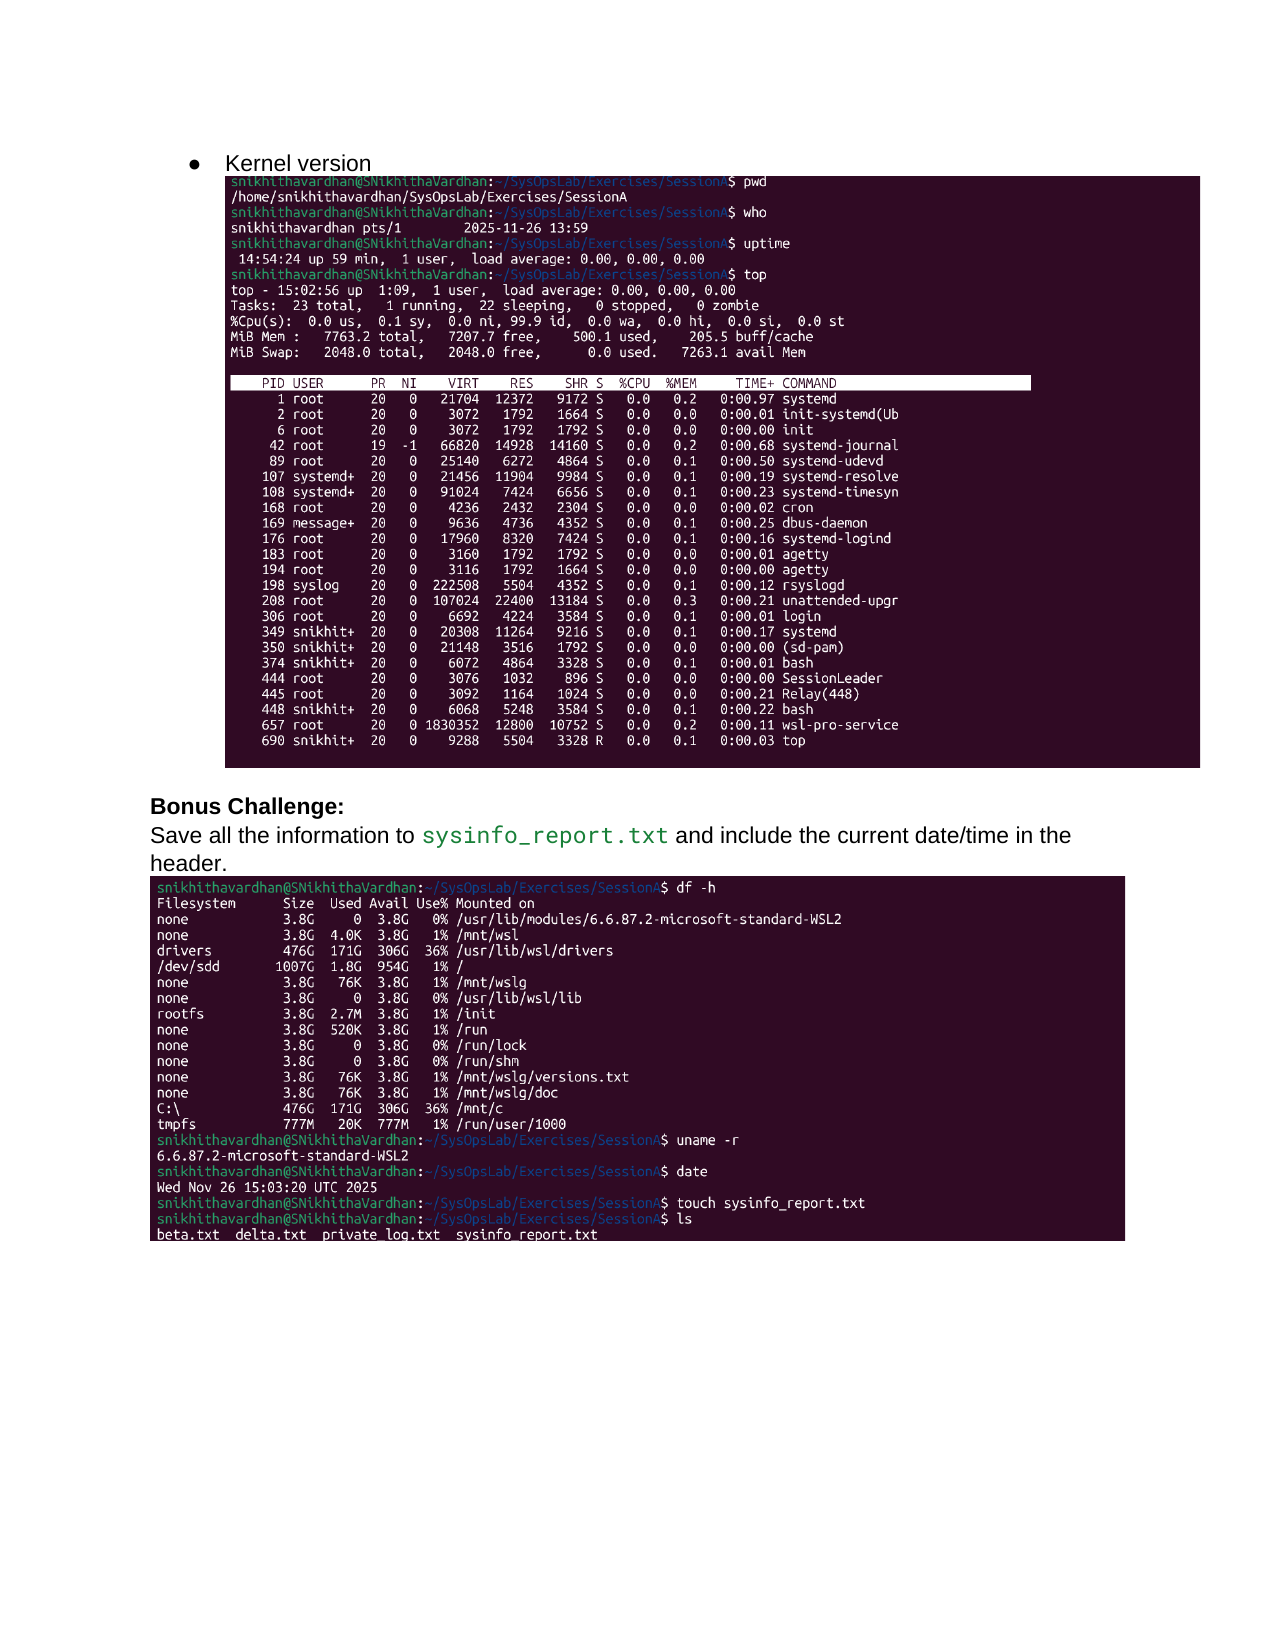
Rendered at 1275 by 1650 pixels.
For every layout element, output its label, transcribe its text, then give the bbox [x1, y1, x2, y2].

text Bonus Challenge: Save all the information to sysinfo_report.txt and include the current date/time in the header. [150, 793, 1125, 876]
picture [150, 876, 1125, 1241]
picture [225, 176, 1200, 768]
